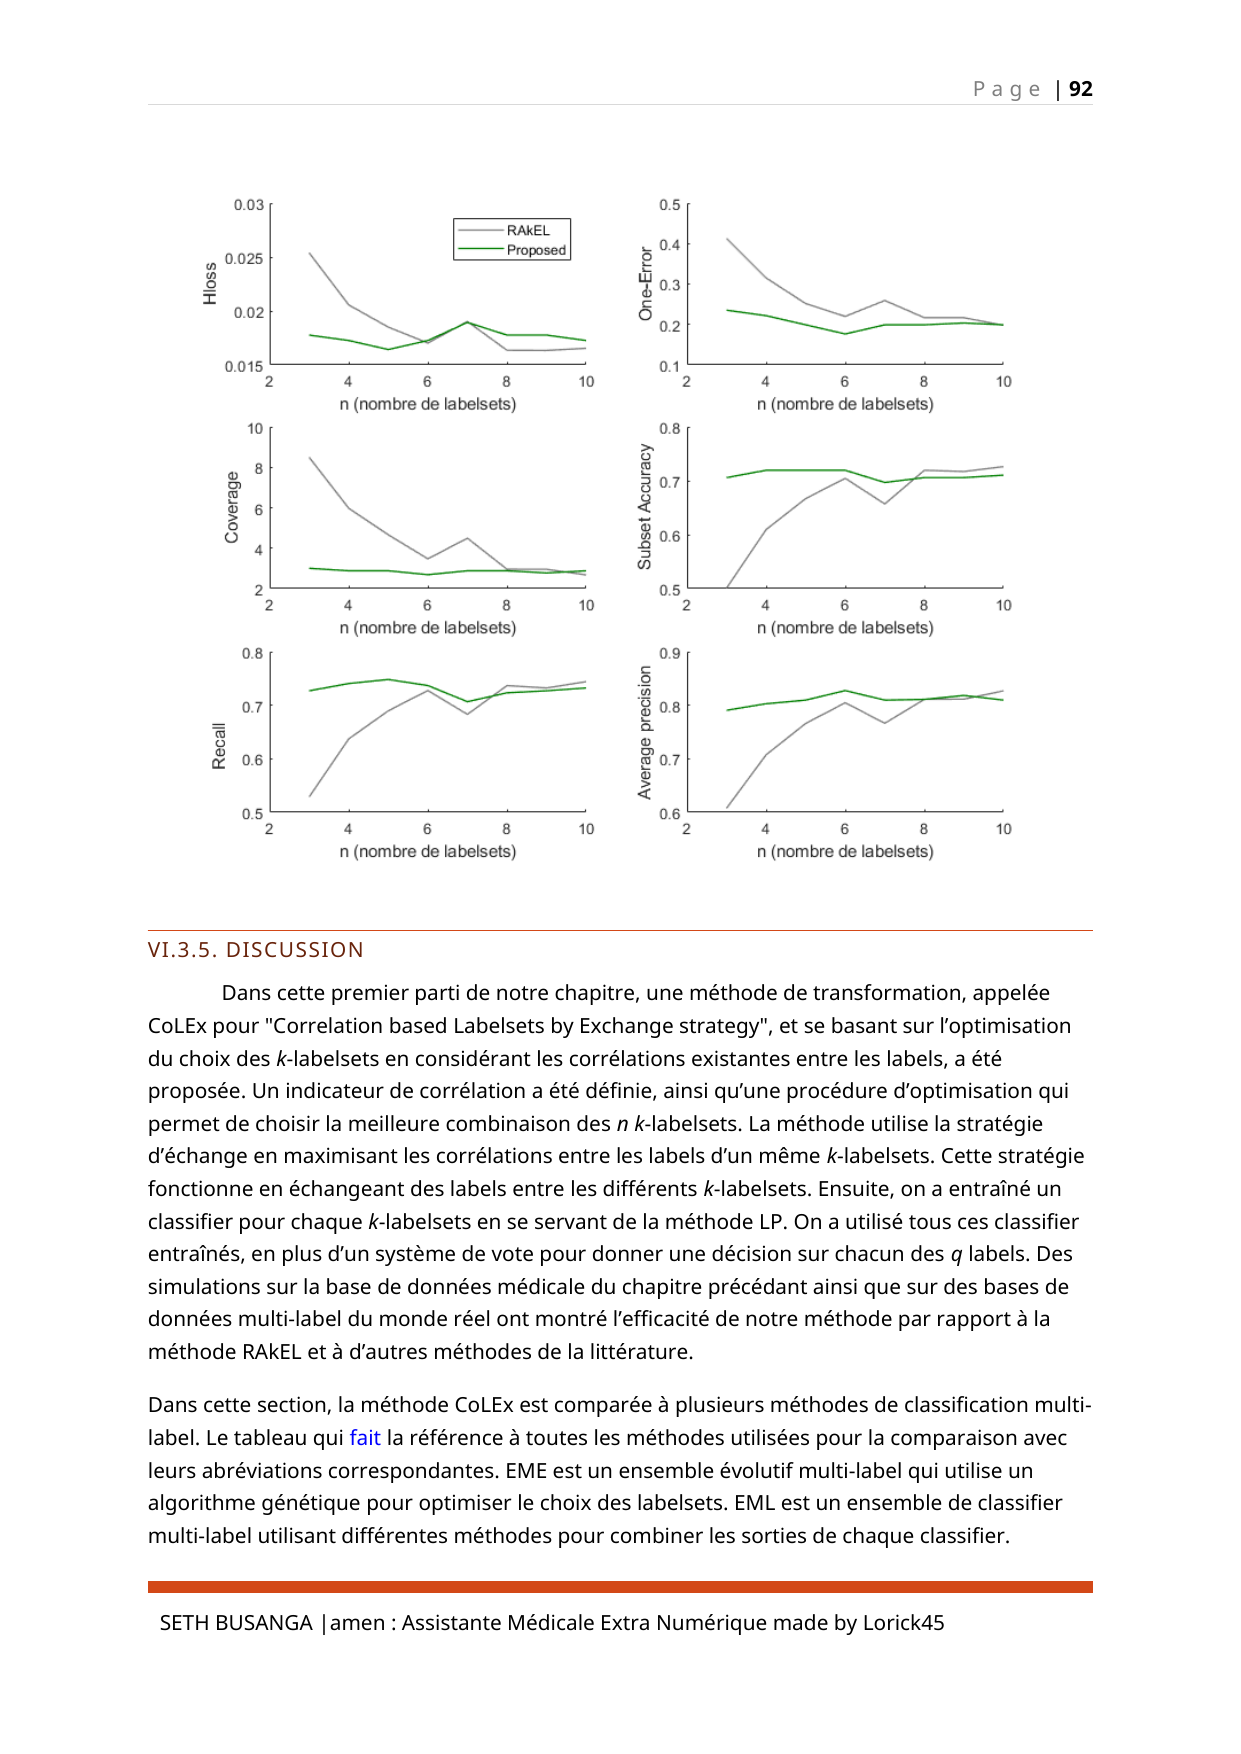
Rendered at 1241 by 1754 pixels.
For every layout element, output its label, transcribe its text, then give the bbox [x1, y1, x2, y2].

text Dans cette section, la méthode CoLEx est comparée à plusieurs méthodes de classification multi-label. Le tableau qui fait la référence à toutes les méthodes utilisées pour la comparaison avec leurs abréviations correspondantes. EME est un ensemble évolutif multi-label qui utilise un algorithme génétique pour optimiser le choix des labelsets. EML est un ensemble de classifier multi-label utilisant différentes méthodes pour combiner les sorties de chaque classifier. [148, 1391, 1093, 1549]
picture [147, 147, 1093, 895]
subtitle VI.3.5. Discussion [148, 931, 1093, 964]
text Dans cette premier parti de notre chapitre, une méthode de transformation, appelée CoLEx pour "Correlation based Labelsets by Exchange strategy", et se basant sur l’optimisation du choix des k-labelsets en considérant les corrélations existantes entre les labels, a été proposée. Un indicateur de corrélation a été définie, ainsi qu’une procédure d’optimisation qui permet de choisir la meilleure combinaison des n k-labelsets. La méthode utilise la stratégie d’échange en maximisant les corrélations entre les labels d’un même k-labelsets. Cette stratégie fonctionne en échangeant des labels entre les différents k-labelsets. Ensuite, on a entraîné un classifier pour chaque k-labelsets en se servant de la méthode LP. On a utilisé tous ces classifier entraînés, en plus d’un système de vote pour donner une décision sur chacun des q labels. Des simulations sur la base de données médicale du chapitre précédant ainsi que sur des bases de données multi-label du monde réel ont montré l’efficacité de notre méthode par rapport à la méthode RAkEL et à d’autres méthodes de la littérature. [148, 978, 1093, 1366]
